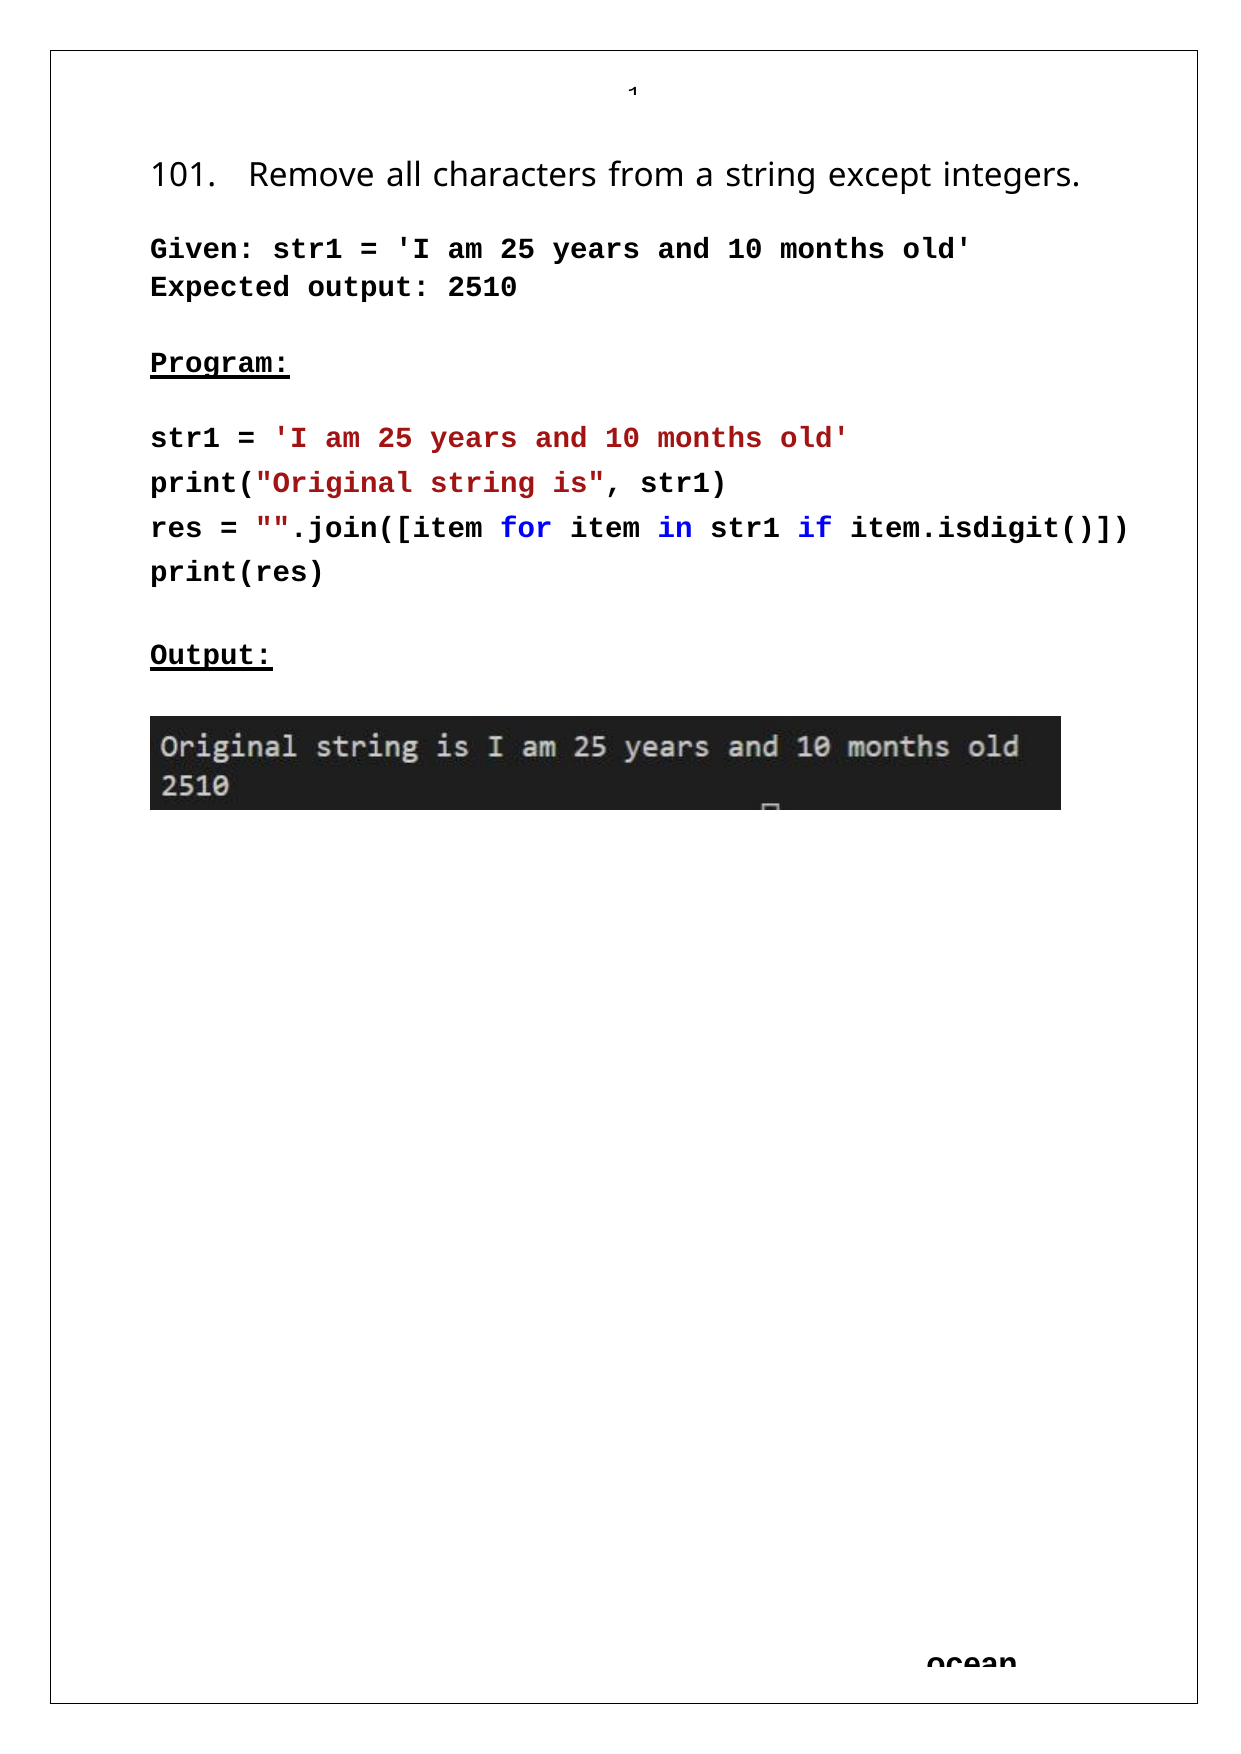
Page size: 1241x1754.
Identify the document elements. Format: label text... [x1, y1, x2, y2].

text Given: str1 = 'I am 25 years and 10 months old' Expected output: 2510 [150, 234, 974, 305]
subtitle Remove all characters from a string except integers. [150, 151, 1197, 196]
text Program: [150, 348, 1197, 381]
picture [150, 716, 1061, 810]
text Output: [150, 640, 1197, 673]
text str1 = 'I am 25 years and 10 months old' print("Original string is", str1) [150, 424, 852, 501]
text res = "".join([item for item in str1 if item.isdigit()]) print(res) [150, 513, 1132, 590]
